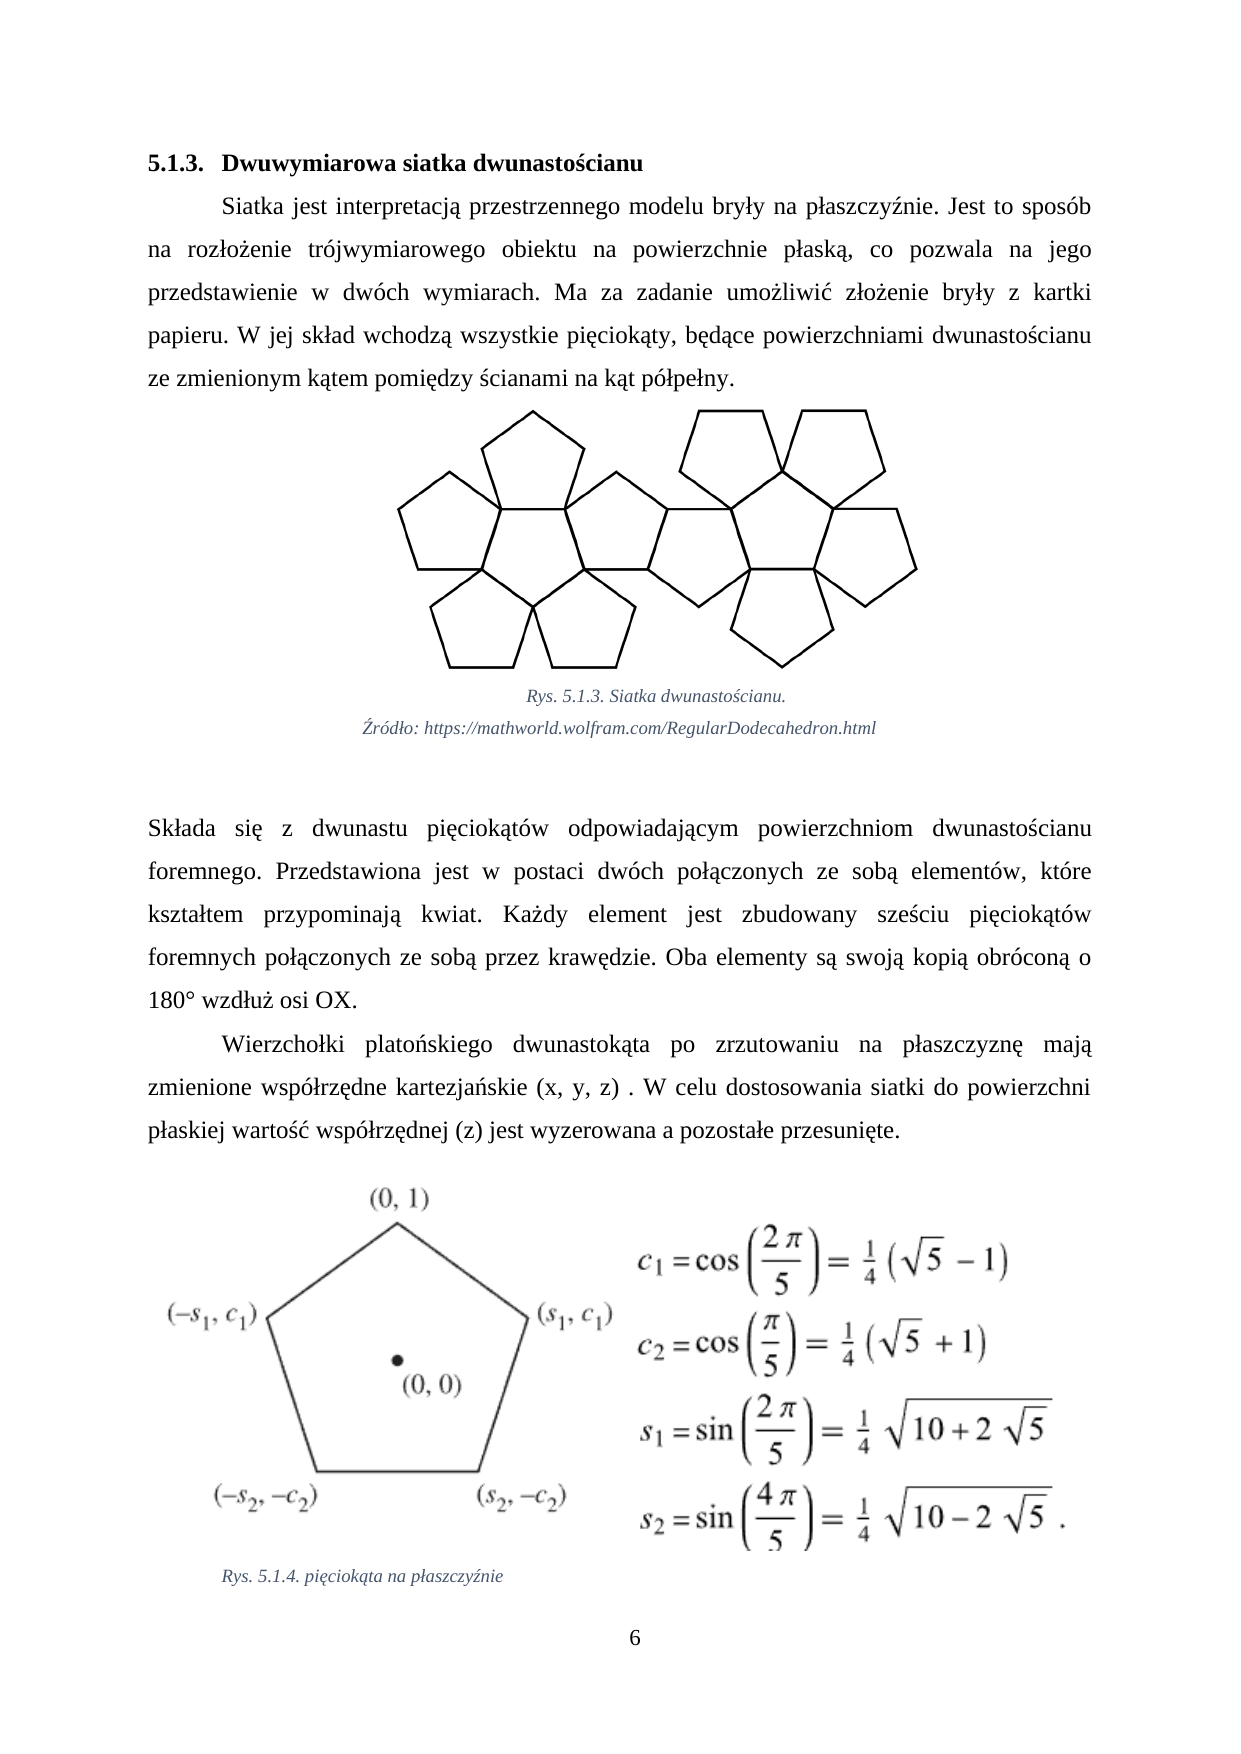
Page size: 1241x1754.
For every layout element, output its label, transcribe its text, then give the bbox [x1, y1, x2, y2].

subtitle Dwuwymiarowa siatka dwunastościanu [148, 148, 1093, 176]
text Składa się z dwunastu pięciokątów odpowiadającym powierzchniom dwunastościanu foremnego. Przedstawiona jest w postaci dwóch połączonych ze sobą elementów, które kształtem przypominają kwiat. Każdy element jest zbudowany sześciu pięciokątów foremnych połączonych ze sobą przez krawędzie. Oba elementy są swoją kopią obróconą o 180° wzdłuż osi OX. [148, 813, 1093, 1014]
text Rys. 5.1.3. Siatka dwunastościanu. Źródło: https://mathworld.wolfram.com/RegularDodecahedron.html [148, 684, 1093, 738]
picture [392, 406, 922, 671]
text Wierzchołki platońskiego dwunastokąta po zrzutowaniu na płaszczyznę mają zmienione współrzędne kartezjańskie (x, y, z) . W celu dostosowania siatki do powierzchni płaskiej wartość współrzędnej (z) jest wyzerowana a pozostałe przesunięte. [148, 1029, 1093, 1144]
text Siatka jest interpretacją przestrzennego modelu bryły na płaszczyźnie. Jest to sposób na rozłożenie trójwymiarowego obiektu na powierzchnie płaską, co pozwala na jego przedstawienie w dwóch wymiarach. Ma za zadanie umożliwić złożenie bryły z kartki papieru. W jej skład wchodzą wszystkie pięciokąty, będące powierzchniami dwunastościanu ze zmienionym kątem pomiędzy ścianami na kąt półpełny. [148, 191, 1093, 392]
picture [147, 1158, 1073, 1551]
text Rys. 5.1.4. pięciokąta na płaszczyźnie [148, 1565, 1093, 1586]
